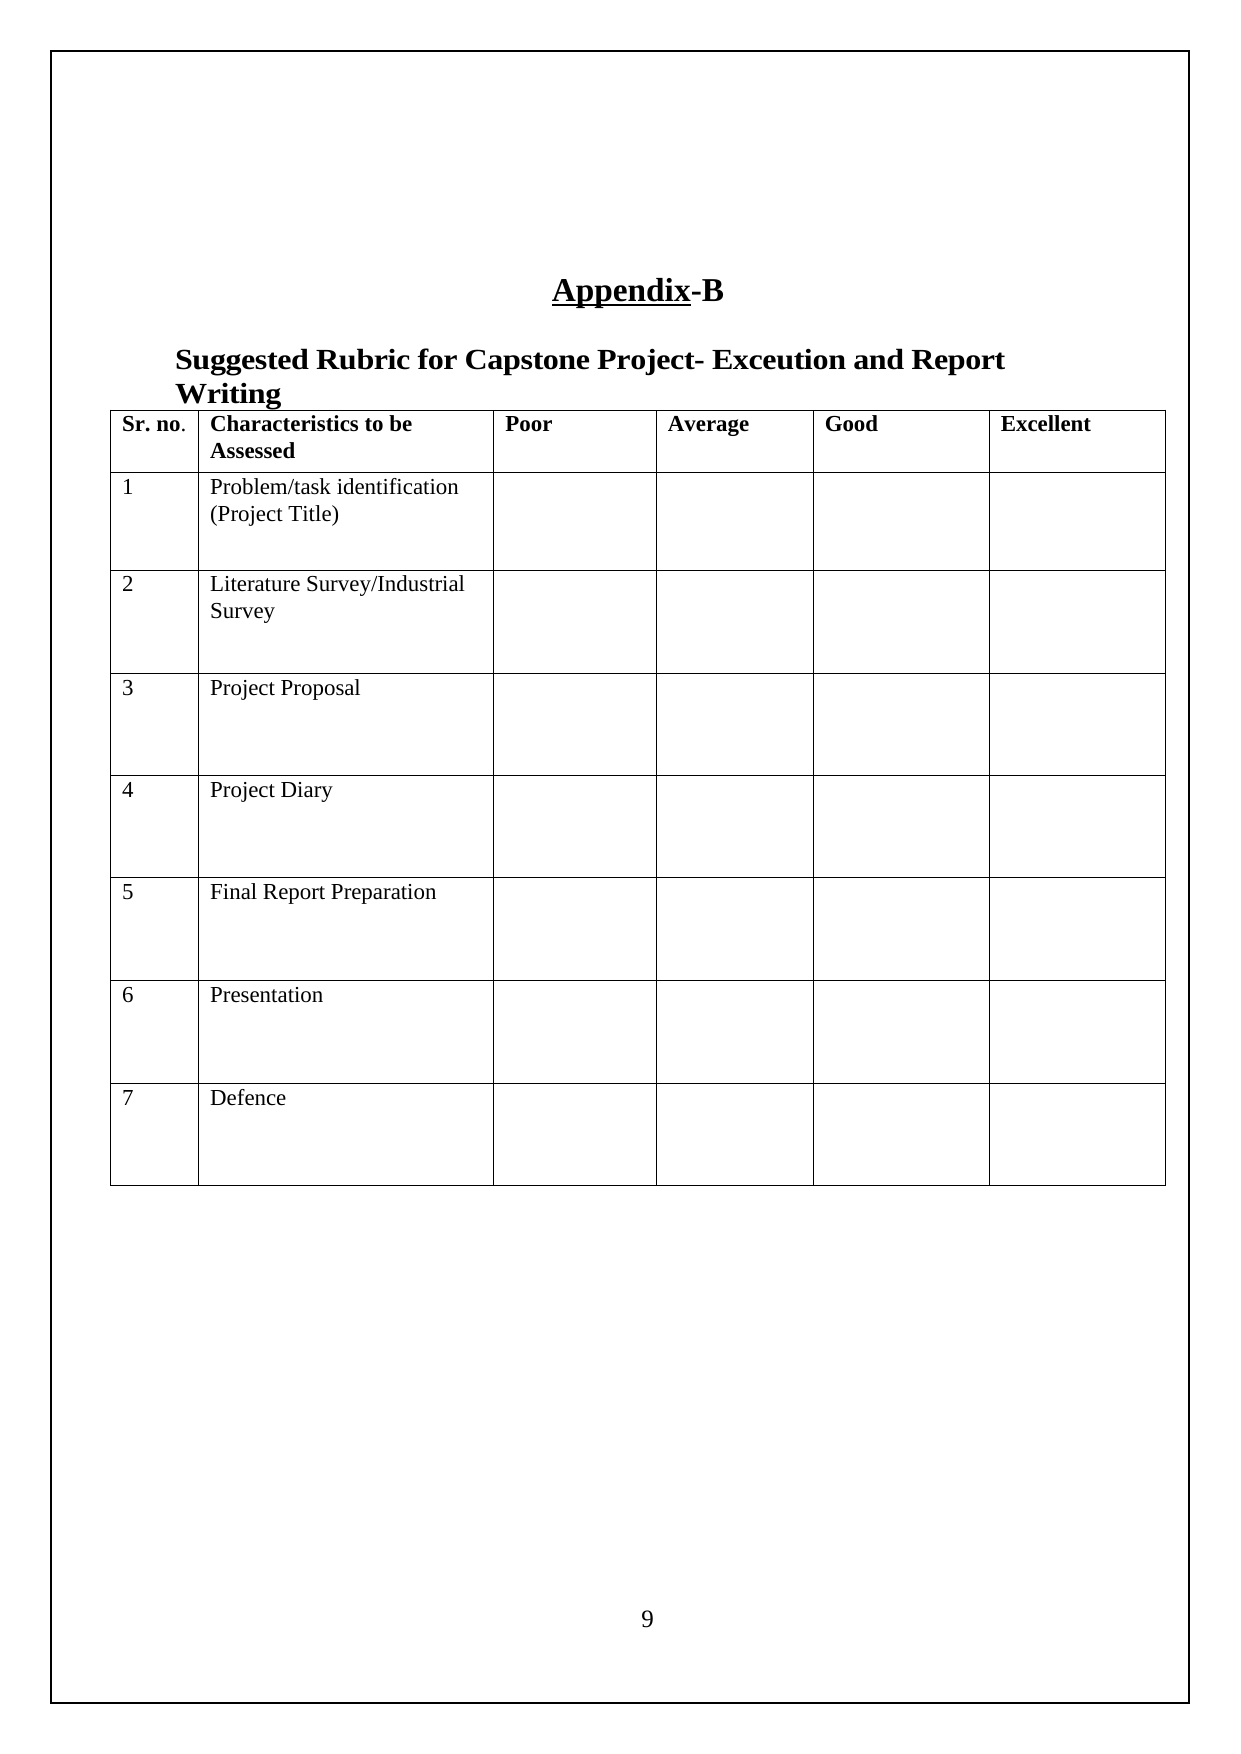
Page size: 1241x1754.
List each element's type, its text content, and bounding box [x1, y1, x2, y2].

table_cell 4 [111, 776, 198, 877]
table_header Excellent [990, 411, 1165, 472]
table_cell Project Proposal [199, 674, 493, 775]
table_cell [990, 776, 1165, 877]
table_cell [990, 878, 1165, 980]
table_cell [990, 674, 1165, 775]
table_cell Final Report Preparation [199, 878, 493, 980]
subtitle Suggested Rubric for Capstone Project- Exceution and Report Writing [175, 342, 1101, 409]
text Appendix-B [175, 271, 1101, 309]
table_cell [494, 571, 656, 672]
table_cell [990, 981, 1165, 1083]
table_cell 1 [111, 473, 198, 569]
table_cell 7 [111, 1084, 198, 1185]
table_cell [990, 1084, 1165, 1185]
table_cell Literature Survey/Industrial Survey [199, 571, 493, 672]
table_cell [494, 981, 656, 1083]
table_cell [494, 473, 656, 569]
table_cell [657, 1084, 813, 1185]
table_cell 2 [111, 571, 198, 672]
table_cell 5 [111, 878, 198, 980]
table_cell [494, 776, 656, 877]
table_header Sr. no. [111, 411, 198, 472]
table_cell [814, 571, 989, 672]
table_cell 3 [111, 674, 198, 775]
table_cell [494, 674, 656, 775]
table_header Average [657, 411, 813, 472]
table_cell [657, 674, 813, 775]
table_cell [814, 473, 989, 569]
table_cell Problem/task identification (Project Title) [199, 473, 493, 569]
table_cell [657, 571, 813, 672]
table_cell Presentation [199, 981, 493, 1083]
table_cell [494, 1084, 656, 1185]
table_cell [657, 878, 813, 980]
table_header Characteristics to be Assessed [199, 411, 493, 472]
table_cell [657, 981, 813, 1083]
table_cell [657, 473, 813, 569]
table_cell [814, 878, 989, 980]
table_cell [657, 776, 813, 877]
table_cell [494, 878, 656, 980]
table_cell [814, 1084, 989, 1185]
table_cell Defence [199, 1084, 493, 1185]
table_cell [814, 776, 989, 877]
table_cell Project Diary [199, 776, 493, 877]
table_cell [990, 571, 1165, 672]
table_cell 6 [111, 981, 198, 1083]
table_header Good [814, 411, 989, 472]
table_cell [990, 473, 1165, 569]
table_cell [814, 981, 989, 1083]
table_header Poor [494, 411, 656, 472]
table_cell [814, 674, 989, 775]
